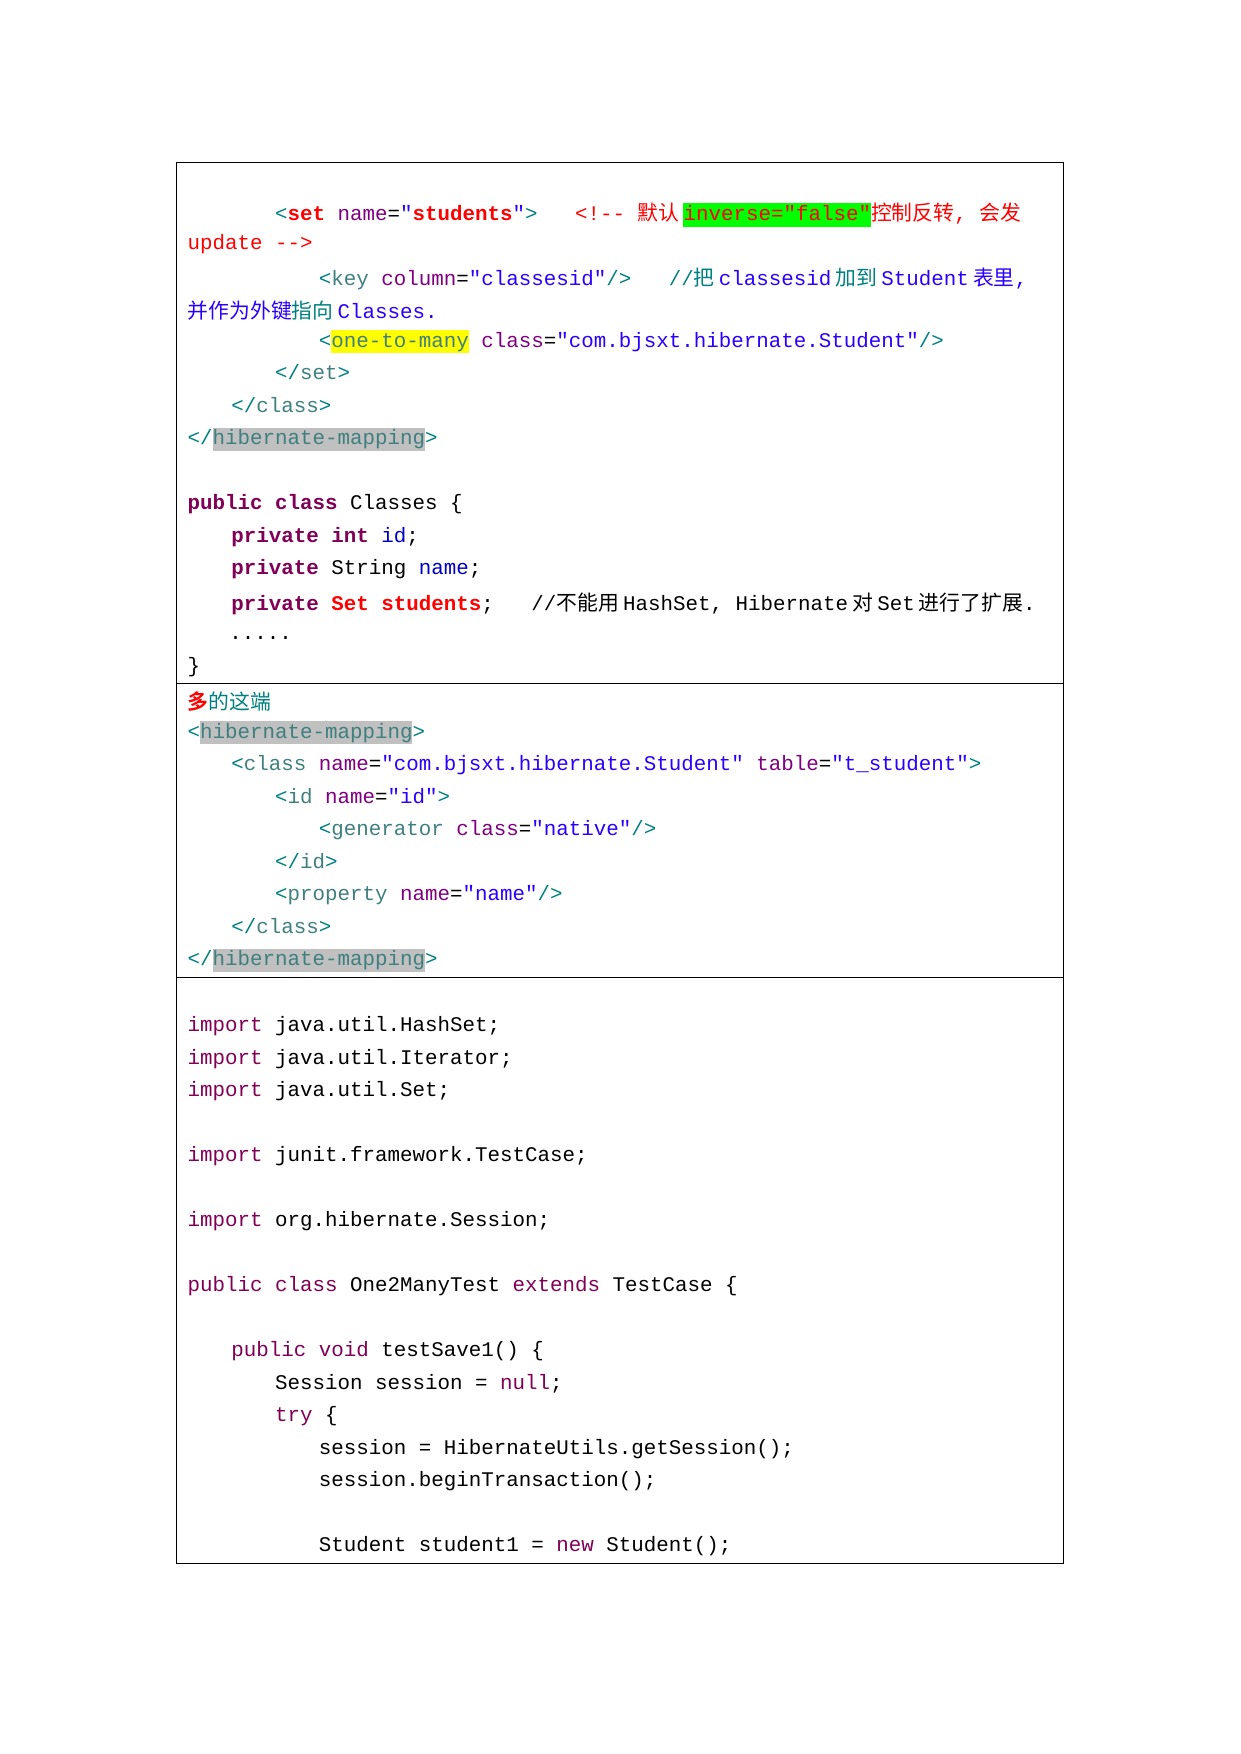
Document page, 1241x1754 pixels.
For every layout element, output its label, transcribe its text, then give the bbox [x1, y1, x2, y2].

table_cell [177, 978, 1063, 1563]
table_cell 多的这端 <hibernate-mapping> <class name="com.bjsxt.hibernate.Student" table="t_student"> <id name="id"> <generator class="native"/> </id> <property name="name"/> </class> </hibernate-mapping> [177, 684, 1063, 977]
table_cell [177, 163, 1063, 683]
